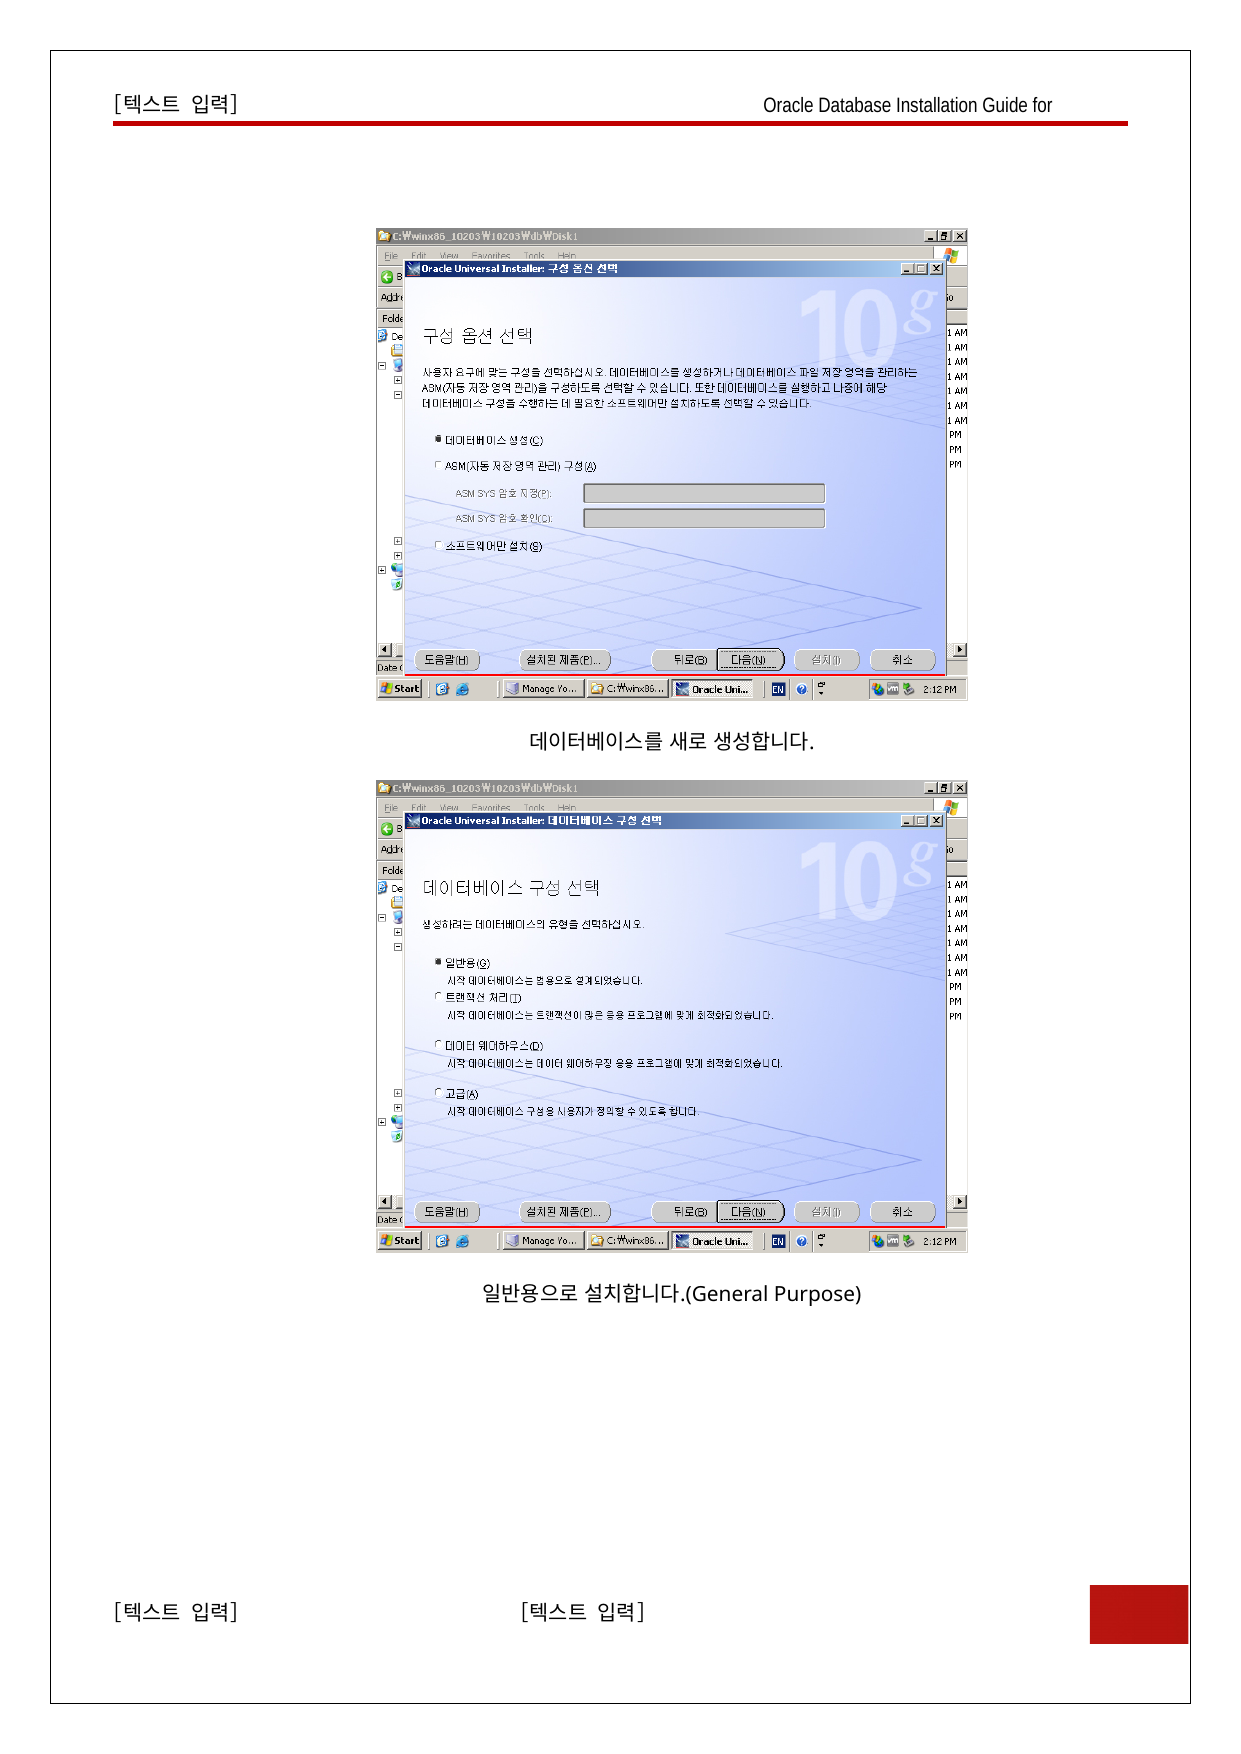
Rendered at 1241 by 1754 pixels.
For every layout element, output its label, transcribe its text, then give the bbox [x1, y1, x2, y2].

picture [376, 780, 968, 1253]
picture [376, 228, 968, 701]
text 일반용으로 설치합니다.(General Purpose) [216, 1278, 1128, 1308]
text 데이터베이스를 새로 생성합니다. [216, 725, 1128, 756]
picture [1089, 1585, 1189, 1644]
